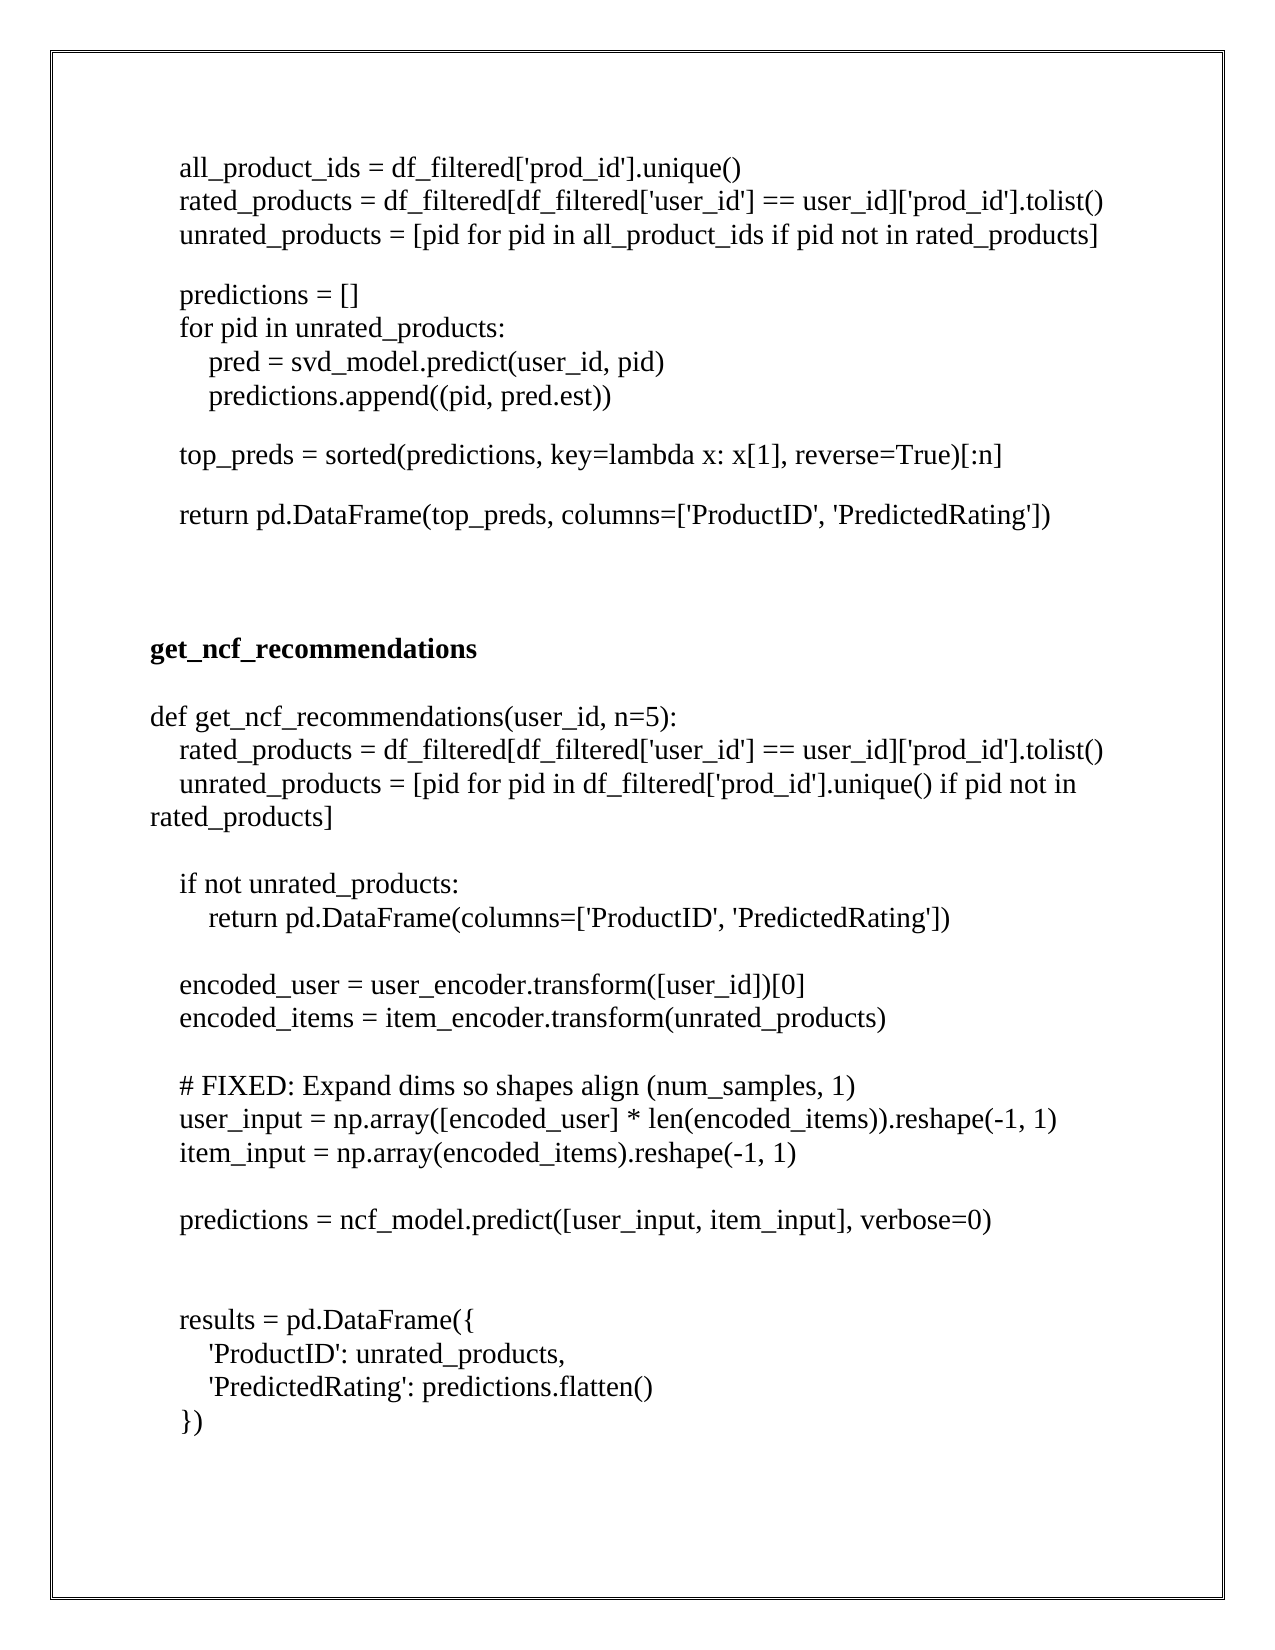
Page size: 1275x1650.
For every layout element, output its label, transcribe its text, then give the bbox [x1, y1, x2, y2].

text predictions = ncf_model.predict([user_input, item_input], verbose=0) [150, 1202, 1125, 1235]
text top_preds = sorted(predictions, key=lambda x: x[1], reverse=True)[:n] [150, 437, 1125, 471]
text predictions = [] [150, 277, 1125, 311]
text for pid in unrated_products: [150, 311, 1125, 344]
text results = pd.DataFrame({ [150, 1302, 1125, 1336]
text all_product_ids = df_filtered['prod_id'].unique() [150, 150, 1125, 183]
text encoded_user = user_encoder.transform([user_id])[0] [150, 967, 1125, 1001]
text 'ProductID': unrated_products, [150, 1336, 1125, 1369]
text unrated_products = [pid for pid in df_filtered['prod_id'].unique() if pid not in rated_products] [150, 766, 1125, 833]
text rated_products = df_filtered[df_filtered['user_id'] == user_id]['prod_id'].tolist() [150, 183, 1125, 217]
text def get_ncf_recommendations(user_id, n=5): [150, 699, 1125, 732]
text 'PredictedRating': predictions.flatten() [150, 1369, 1125, 1403]
text if not unrated_products: [150, 866, 1125, 900]
text get_ncf_recommendations [150, 632, 1125, 665]
text return pd.DataFrame(top_preds, columns=['ProductID', 'PredictedRating']) [150, 497, 1125, 531]
text pred = svd_model.predict(user_id, pid) [150, 344, 1125, 378]
text item_input = np.array(encoded_items).reshape(-1, 1) [150, 1135, 1125, 1168]
text user_input = np.array([encoded_user] * len(encoded_items)).reshape(-1, 1) [150, 1101, 1125, 1135]
text }) [150, 1403, 1125, 1437]
text return pd.DataFrame(columns=['ProductID', 'PredictedRating']) [150, 900, 1125, 933]
text # FIXED: Expand dims so shapes align (num_samples, 1) [150, 1068, 1125, 1101]
text encoded_items = item_encoder.transform(unrated_products) [150, 1001, 1125, 1034]
text rated_products = df_filtered[df_filtered['user_id'] == user_id]['prod_id'].tolist() [150, 732, 1125, 766]
text predictions.append((pid, pred.est)) [150, 378, 1125, 411]
text unrated_products = [pid for pid in all_product_ids if pid not in rated_products] [150, 217, 1125, 251]
